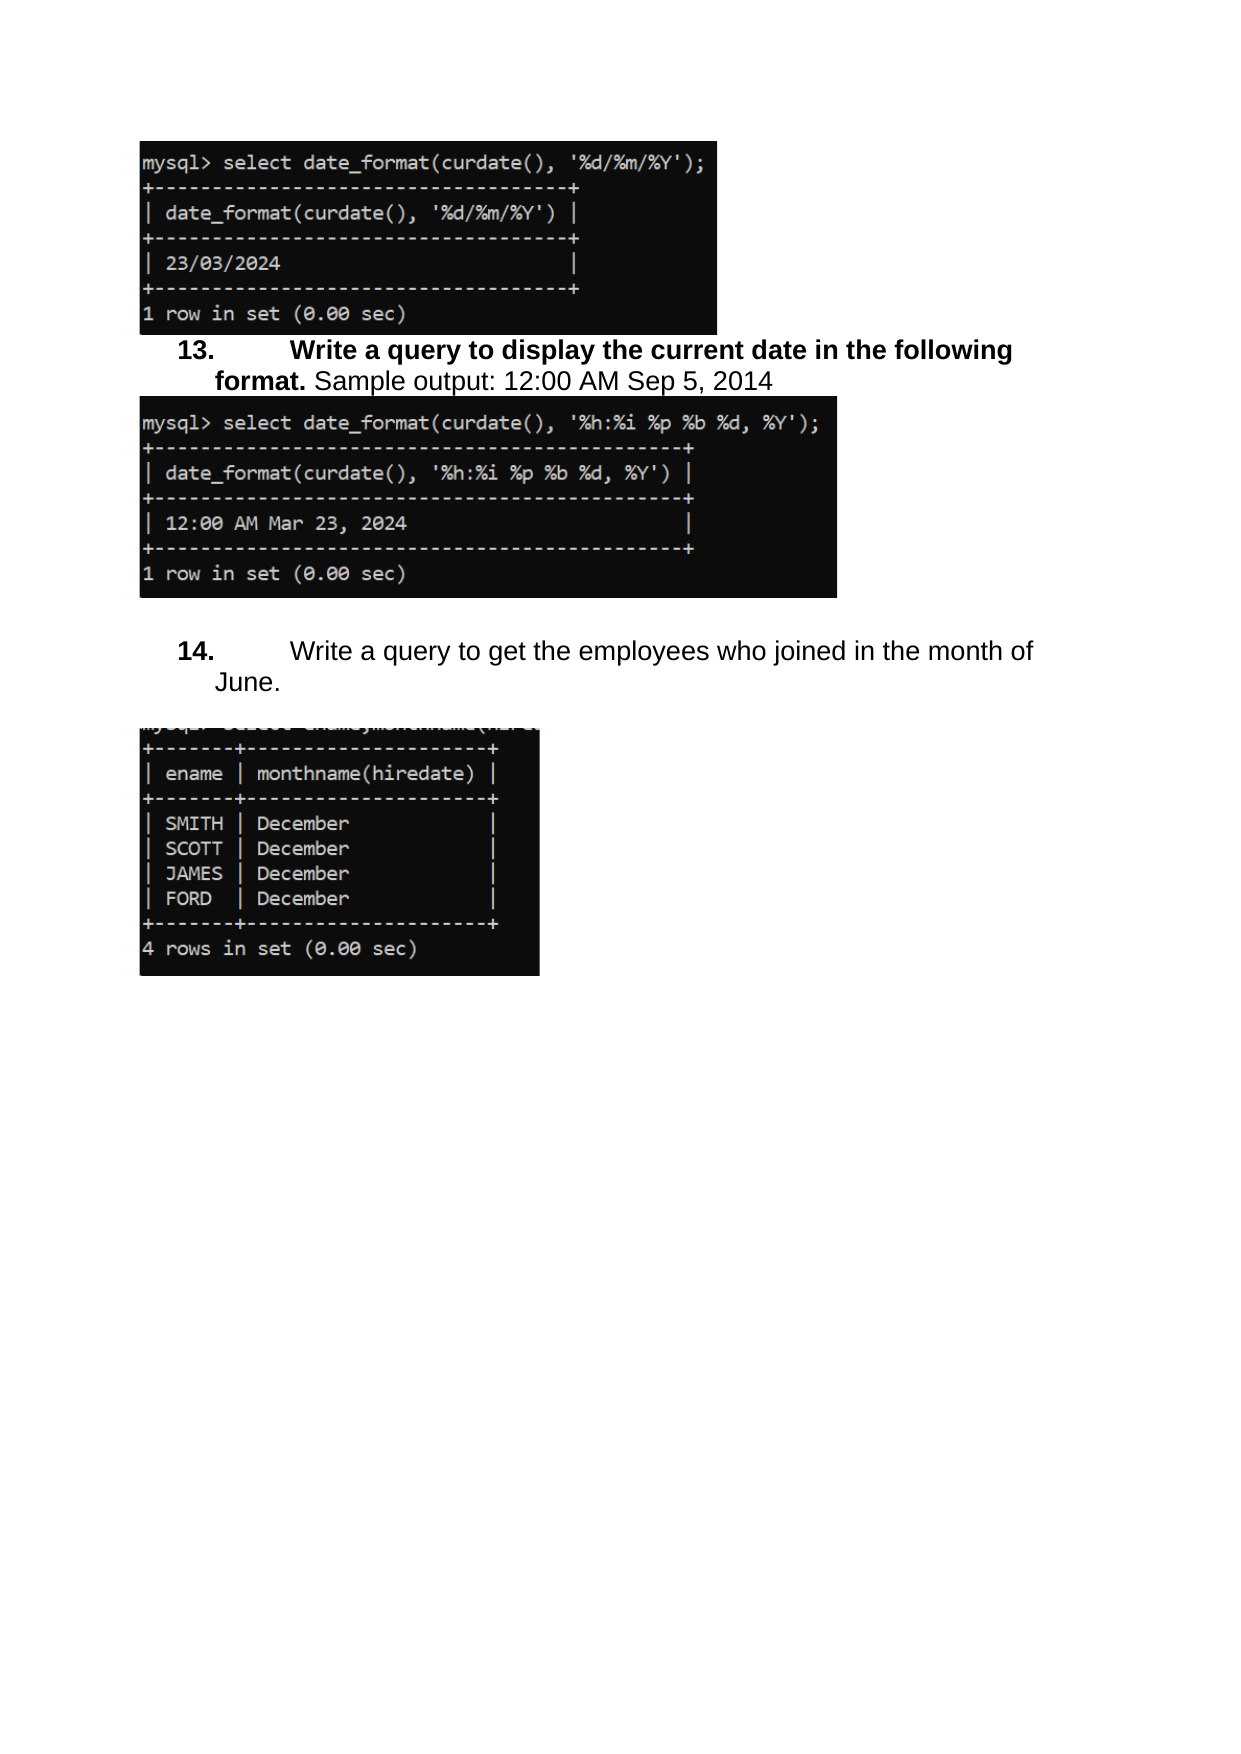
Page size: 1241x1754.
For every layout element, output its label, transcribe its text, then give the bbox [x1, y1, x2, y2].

picture [139, 396, 838, 598]
list Write a query to get the employees who joined in the month of June. [177, 635, 1103, 697]
list Write a query to display the current date in the following format. Sample output: 12:00 AM Sep 5, 2014 [177, 334, 1103, 397]
picture [139, 728, 540, 976]
picture [139, 141, 718, 335]
